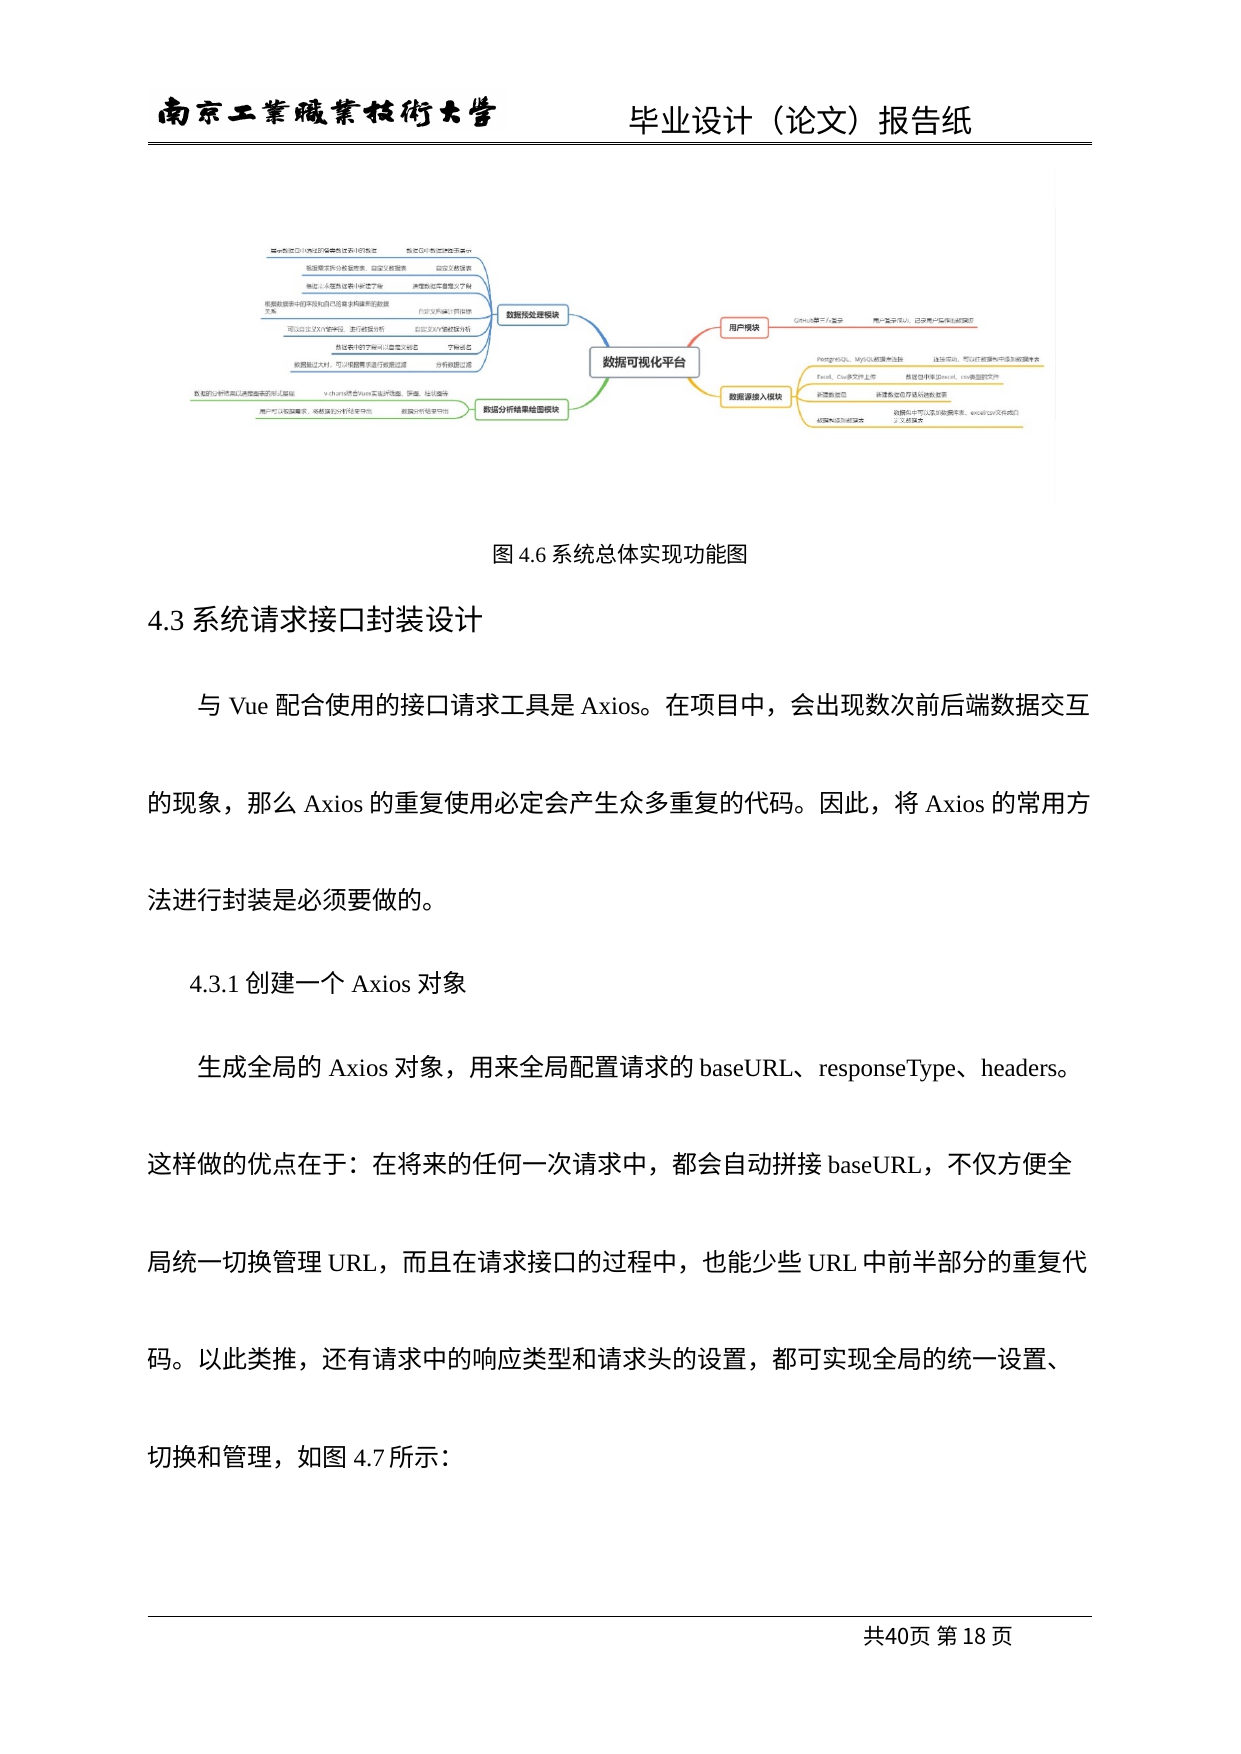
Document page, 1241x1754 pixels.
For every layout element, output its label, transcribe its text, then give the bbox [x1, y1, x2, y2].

picture [184, 166, 1056, 505]
subtitle 系统请求接口封装设计 [148, 585, 1092, 650]
subtitle 创建一个 Axios 对象 [148, 949, 1092, 1014]
picture [147, 88, 507, 133]
text 与 Vue 配合使用的接口请求工具是 Axios。在项目中，会出现数次前后端数据交互的现象，那么 Axios 的重复使用必定会产生众多重复的代码。因此，将 Axios 的常用方法进行封装是必须要做的。 [148, 671, 1092, 931]
